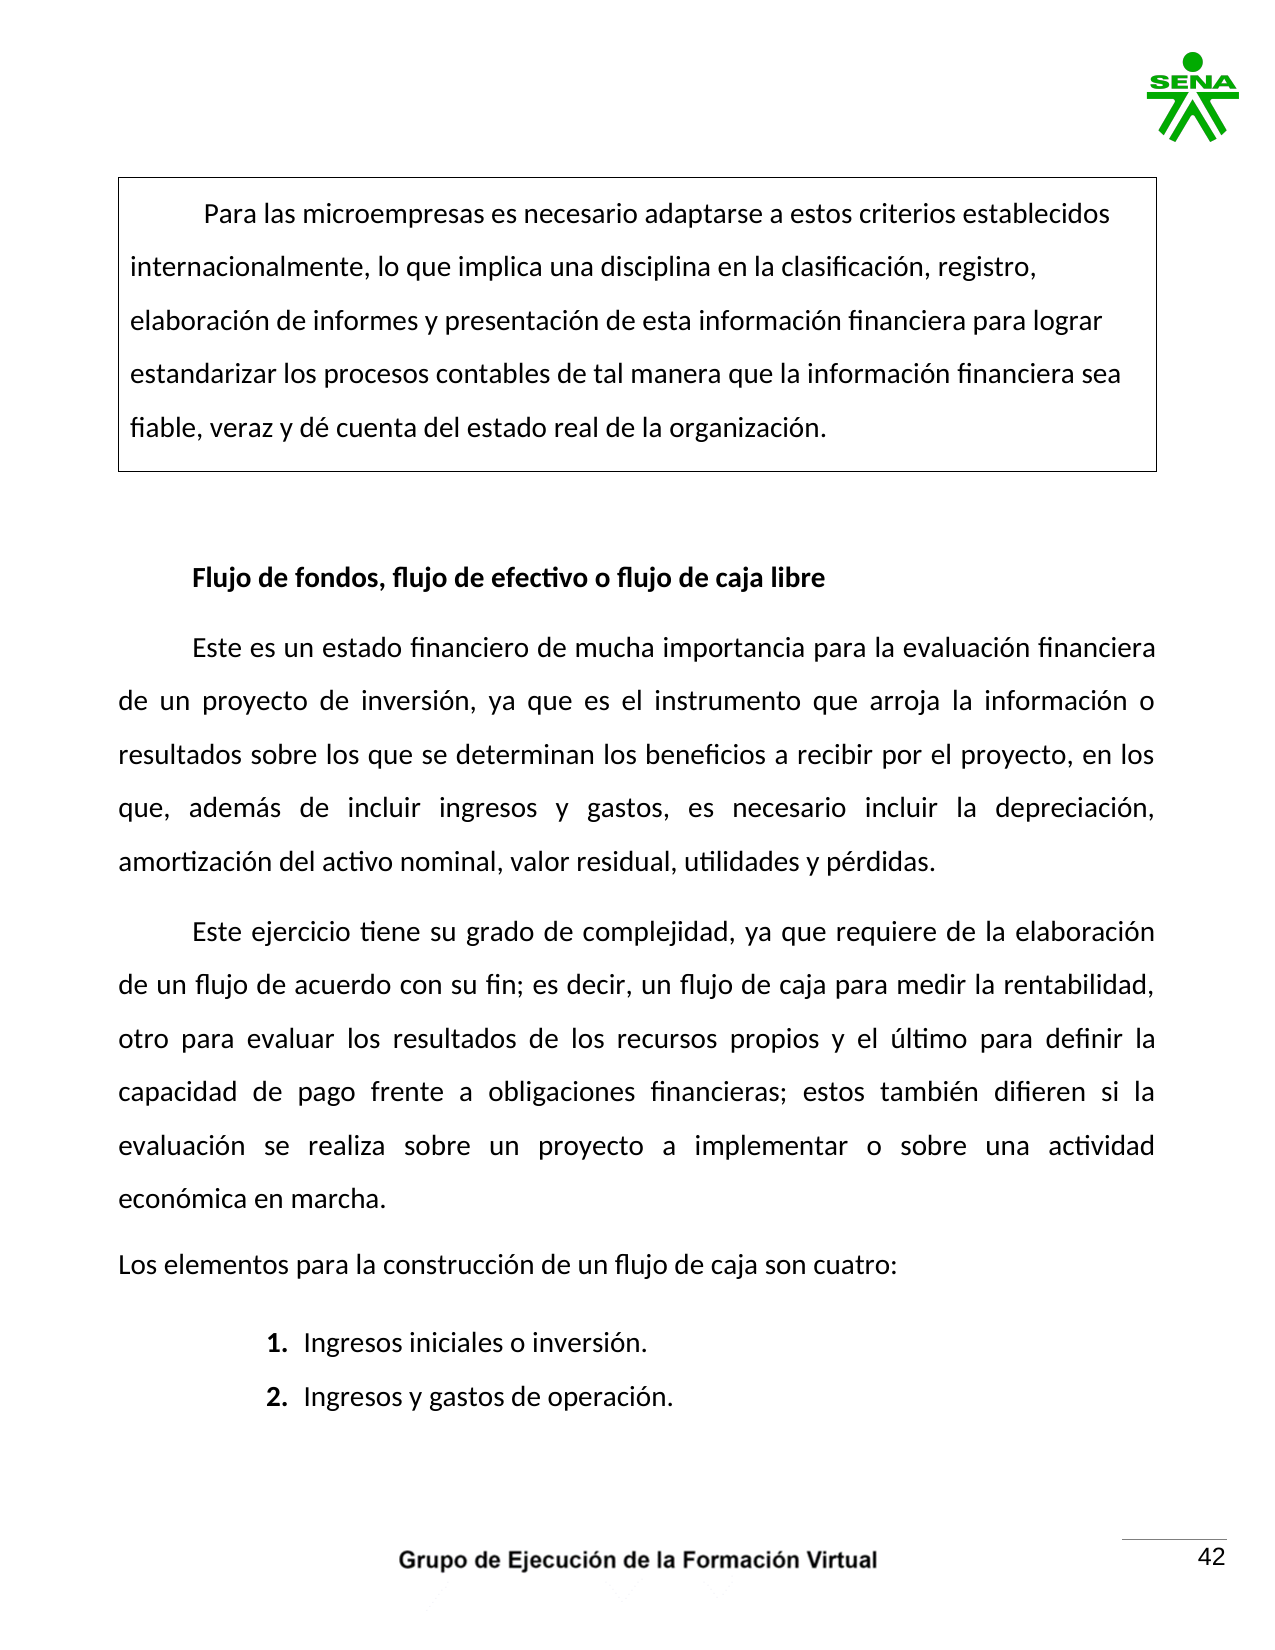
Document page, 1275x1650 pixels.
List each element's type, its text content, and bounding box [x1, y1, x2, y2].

list Ingresos y gastos de operación. [266, 1378, 1157, 1413]
picture [1146, 52, 1239, 142]
text Este ejercicio tiene su grado de complejidad, ya que requiere de la elaboración de un flujo de acuerdo con su fin; es decir, un flujo de caja para medir la rentabilidad, otro para evaluar los resultados de los recursos propios y el último para definir la capacidad de pago frente a obligaciones financieras; estos también difieren si la evaluación se realiza sobre un proyecto a implementar o sobre una actividad económica en marcha. [118, 913, 1157, 1216]
list Ingresos iniciales o inversión. [266, 1324, 1157, 1360]
text Este es un estado financiero de mucha importancia para la evaluación financiera de un proyecto de inversión, ya que es el instrumento que arroja la información o resultados sobre los que se determinan los beneficios a recibir por el proyecto, en los que, además de incluir ingresos y gastos, es necesario incluir la depreciación, amortización del activo nominal, valor residual, utilidades y pérdidas. [118, 629, 1157, 878]
text Flujo de fondos, flujo de efectivo o flujo de caja libre [118, 559, 1157, 594]
text Los elementos para la construcción de un flujo de caja son cuatro: [118, 1246, 1157, 1282]
picture [0, 1500, 1275, 1611]
